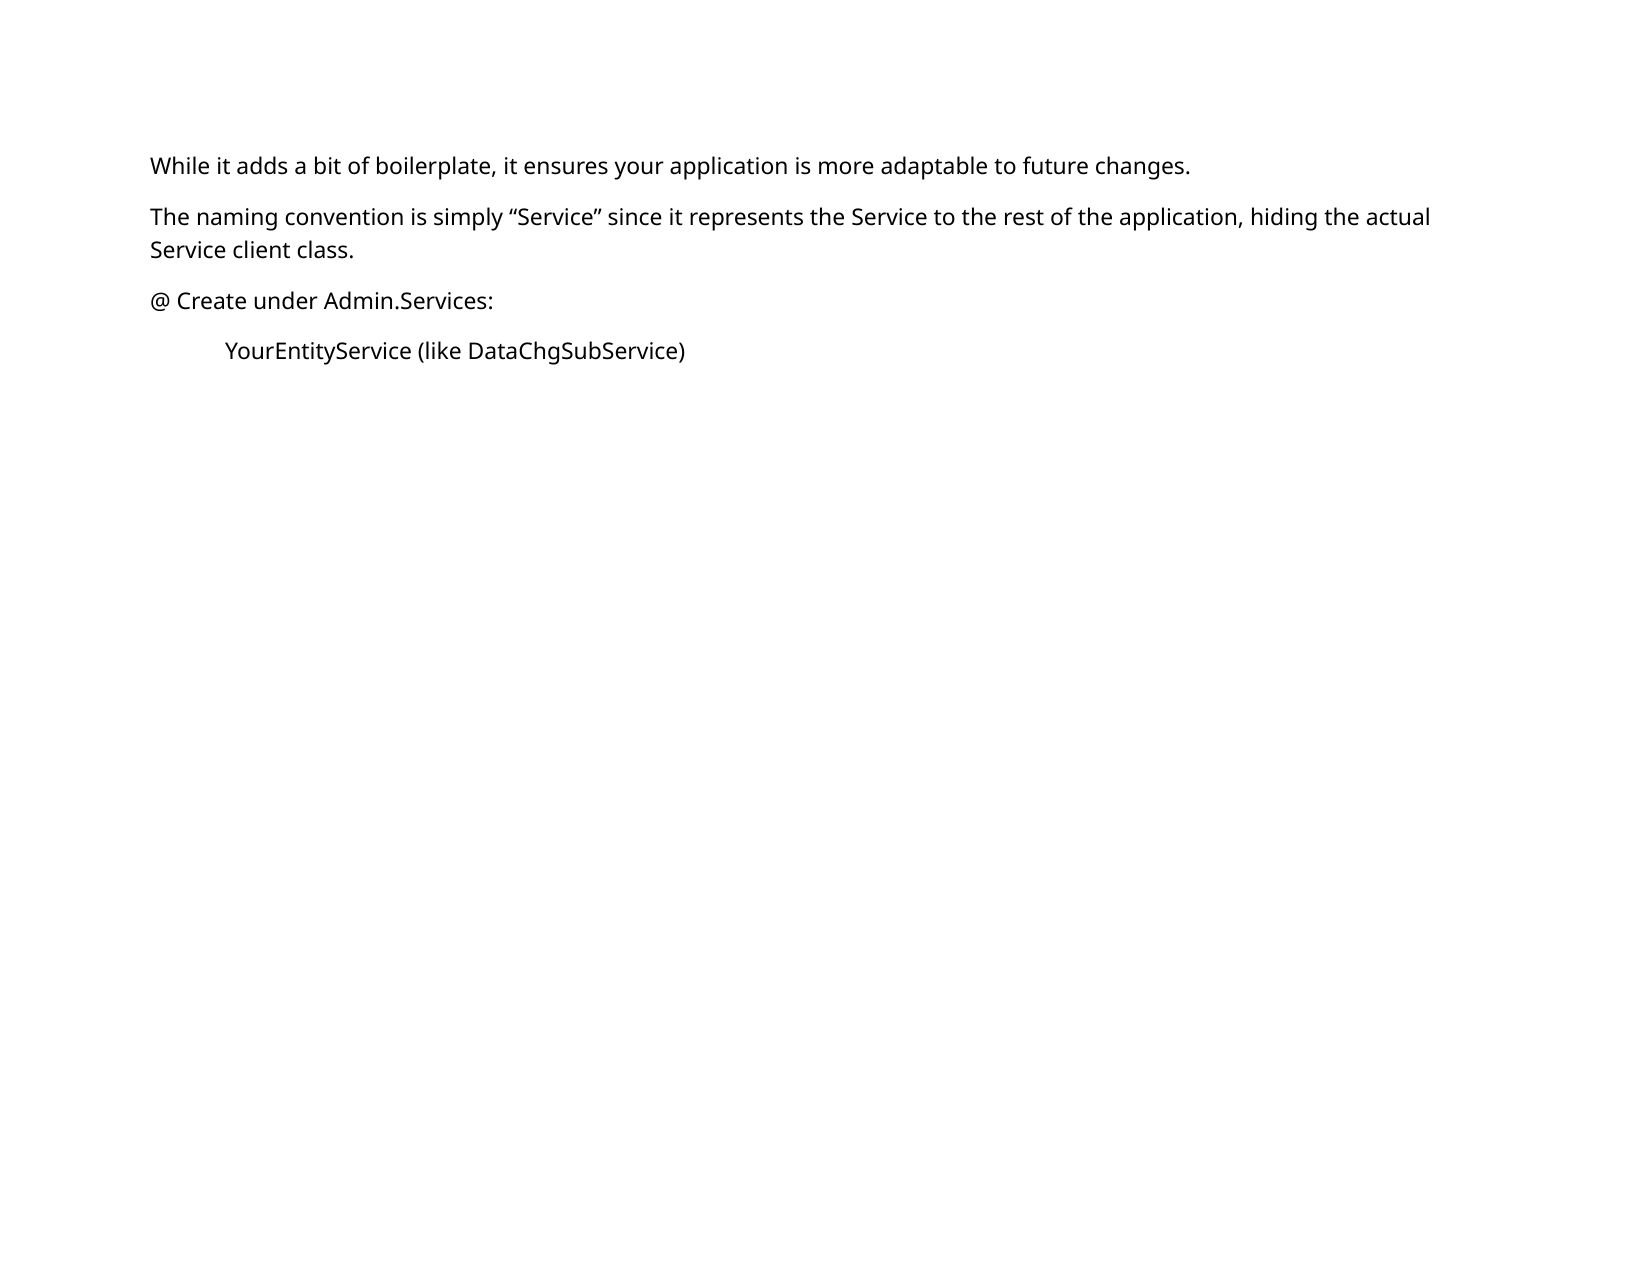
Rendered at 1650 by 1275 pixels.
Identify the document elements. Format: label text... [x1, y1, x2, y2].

text While it adds a bit of boilerplate, it ensures your application is more adaptable to future changes. [150, 150, 1500, 181]
text The naming convention is simply “Service” since it represents the Service to the rest of the application, hiding the actual Service client class. [150, 200, 1500, 265]
text @ Create under Admin.Services: [150, 284, 1500, 316]
text YourEntityService (like DataChgSubService) [150, 335, 1500, 366]
